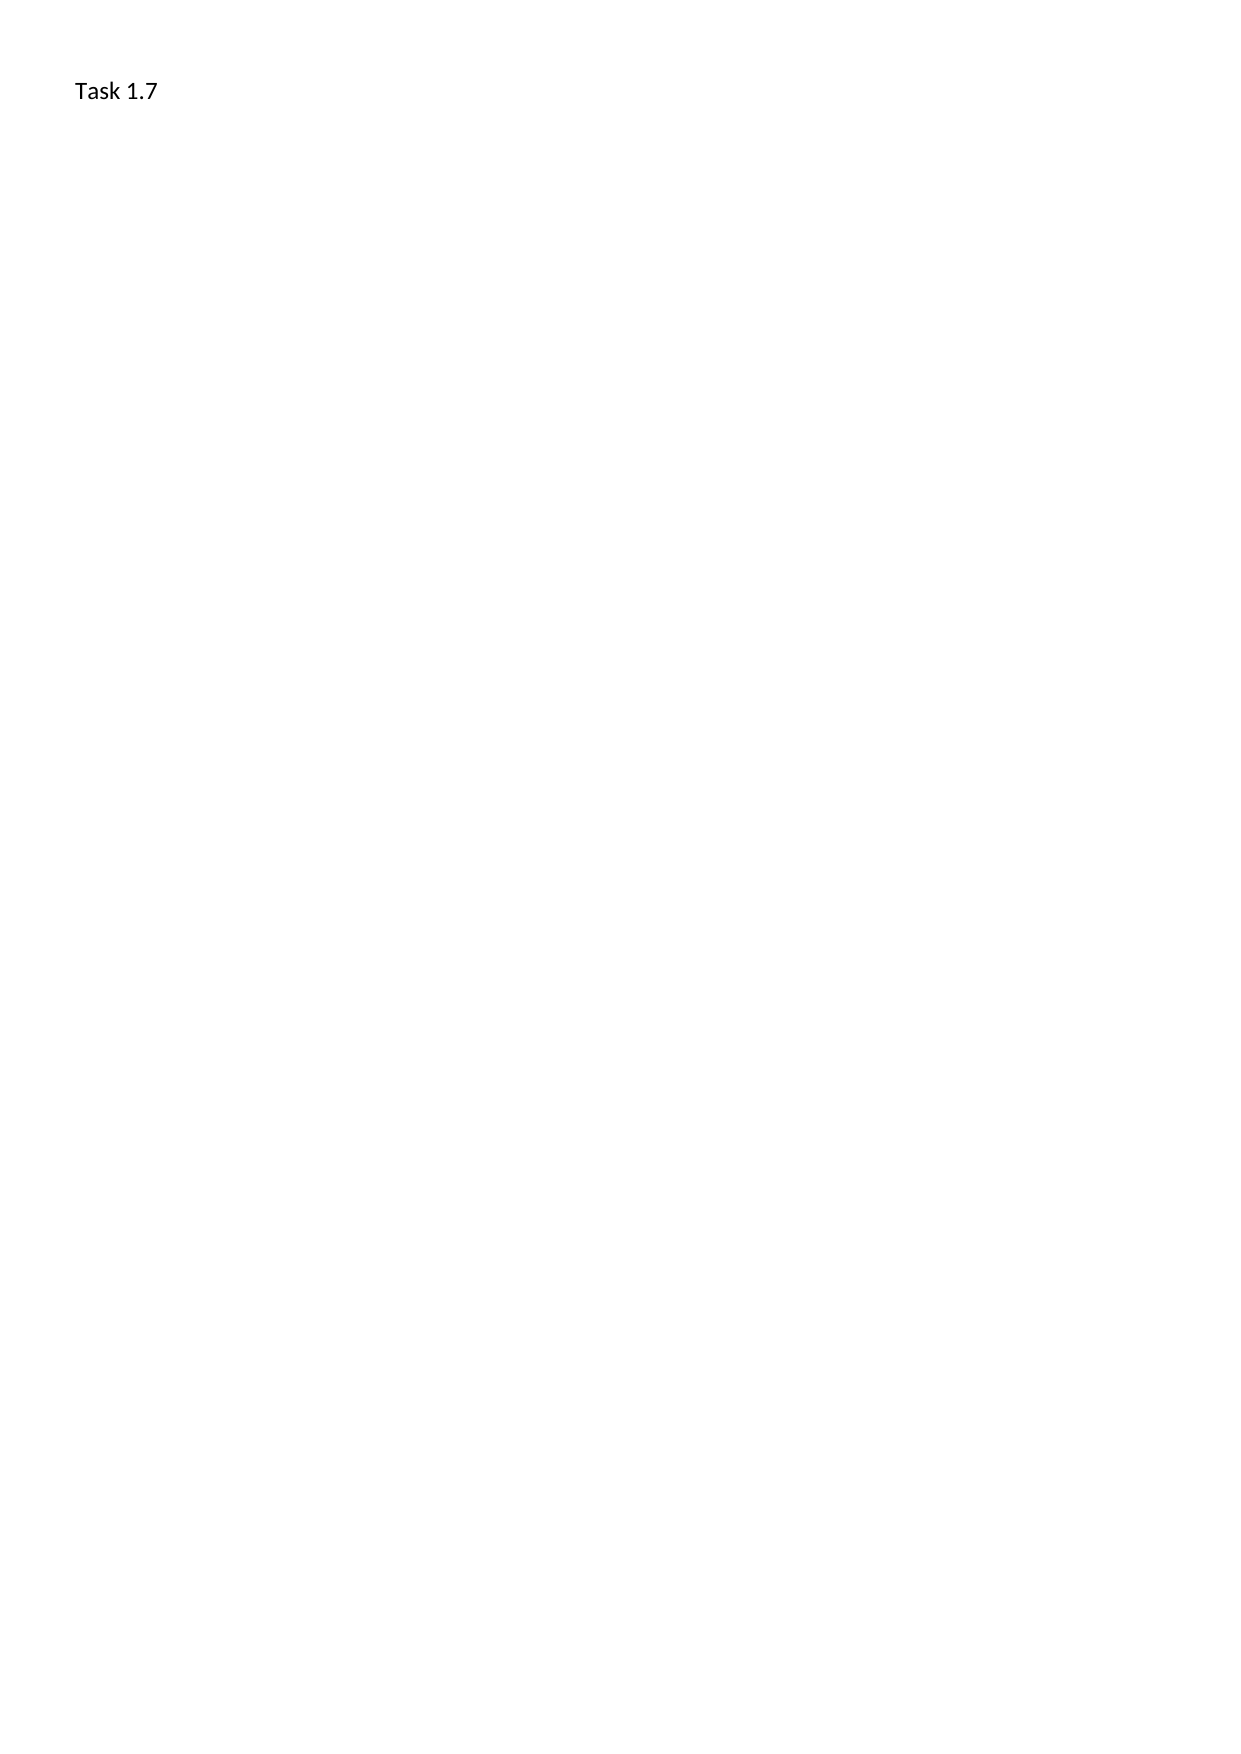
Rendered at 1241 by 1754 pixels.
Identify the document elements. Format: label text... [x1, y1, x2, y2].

text Task 1.7 [75, 75, 1165, 106]
